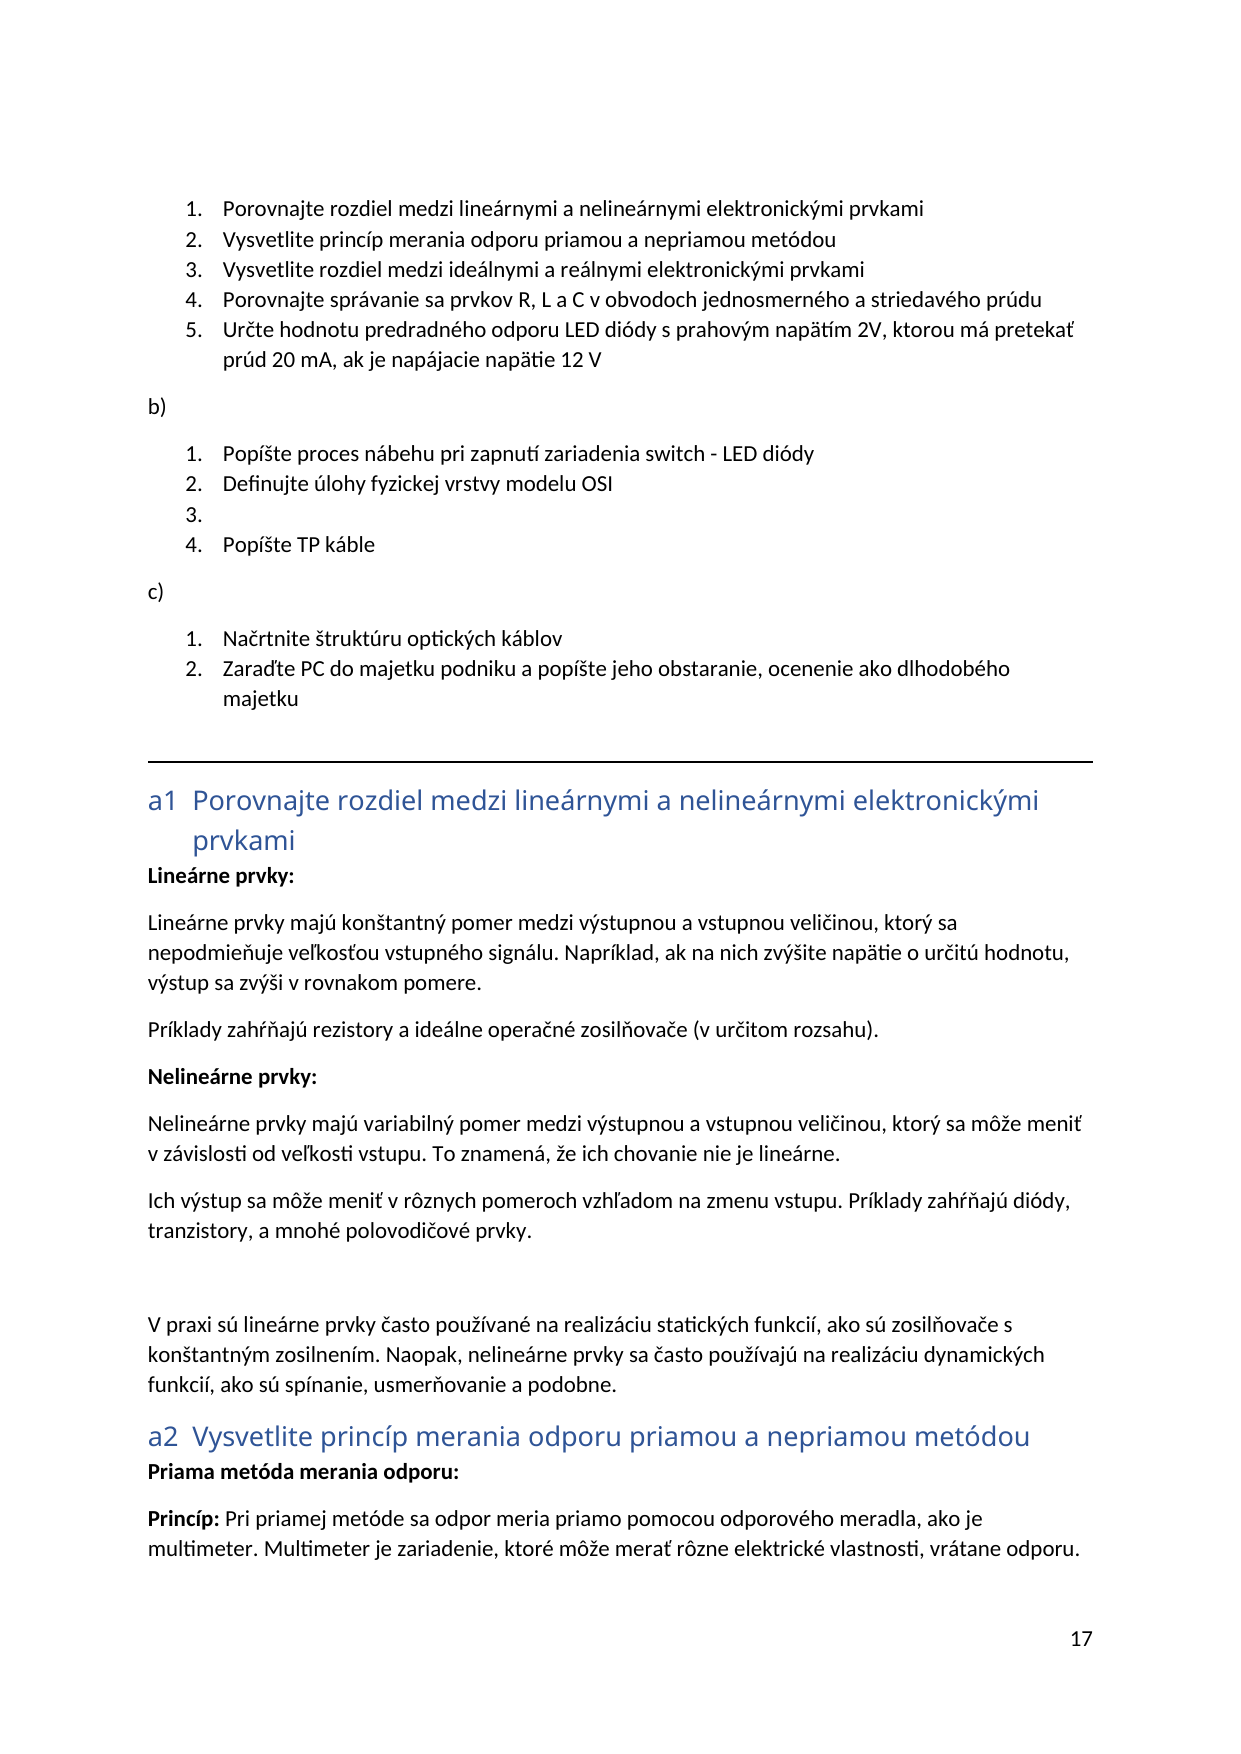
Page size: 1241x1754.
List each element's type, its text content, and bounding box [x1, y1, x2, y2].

list Načrtnite štruktúru optických káblov [185, 624, 1093, 652]
list Zaraďte PC do majetku podniku a popíšte jeho obstaranie, ocenenie ako dlhodobého majetku [185, 654, 1093, 712]
list Vysvetlite rozdiel medzi ideálnymi a reálnymi elektronickými prvkami [185, 255, 1093, 283]
subtitle Porovnajte rozdiel medzi lineárnymi a nelineárnymi elektronickými prvkami [148, 781, 1093, 858]
text Ich výstup sa môže meniť v rôznych pomeroch vzhľadom na zmenu vstupu. Príklady zahŕňajú diódy, tranzistory, a mnohé polovodičové prvky. [148, 1186, 1093, 1244]
list Porovnajte rozdiel medzi lineárnymi a nelineárnymi elektronickými prvkami [185, 194, 1093, 222]
text Lineárne prvky majú konštantný pomer medzi výstupnou a vstupnou veličinou, ktorý sa nepodmieňuje veľkosťou vstupného signálu. Napríklad, ak na nich zvýšite napätie o určitú hodnotu, výstup sa zvýši v rovnakom pomere. [148, 908, 1093, 996]
list Popíšte proces nábehu pri zapnutí zariadenia switch - LED diódy [185, 439, 1093, 467]
text Príklady zahŕňajú rezistory a ideálne operačné zosilňovače (v určitom rozsahu). [148, 1015, 1093, 1043]
list Definujte úlohy fyzickej vrstvy modelu OSI [185, 469, 1093, 497]
text Nelineárne prvky: [148, 1062, 1093, 1090]
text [148, 1504, 1093, 1562]
list Porovnajte správanie sa prvkov R, L a C v obvodoch jednosmerného a striedavého prúdu [185, 285, 1093, 313]
list Určte hodnotu predradného odporu LED diódy s prahovým napätím 2V, ktorou má pretekať prúd 20 mA, ak je napájacie napätie 12 V [185, 315, 1093, 373]
subtitle Vysvetlite princíp merania odporu priamou a nepriamou metódou [148, 1417, 1093, 1454]
text Lineárne prvky: [148, 861, 1093, 889]
list Popíšte TP káble [185, 530, 1093, 558]
list Vysvetlite princíp merania odporu priamou a nepriamou metódou [185, 225, 1093, 253]
text V praxi sú lineárne prvky často používané na realizáciu statických funkcií, ako sú zosilňovače s konštantným zosilnením. Naopak, nelineárne prvky sa často používajú na realizáciu dynamických funkcií, ako sú spínanie, usmerňovanie a podobne. [148, 1310, 1093, 1398]
text Priama metóda merania odporu: [148, 1457, 1093, 1485]
text b) [148, 392, 1093, 420]
text Nelineárne prvky majú variabilný pomer medzi výstupnou a vstupnou veličinou, ktorý sa môže meniť v závislosti od veľkosti vstupu. To znamená, že ich chovanie nie je lineárne. [148, 1109, 1093, 1167]
text c) [148, 577, 1093, 605]
